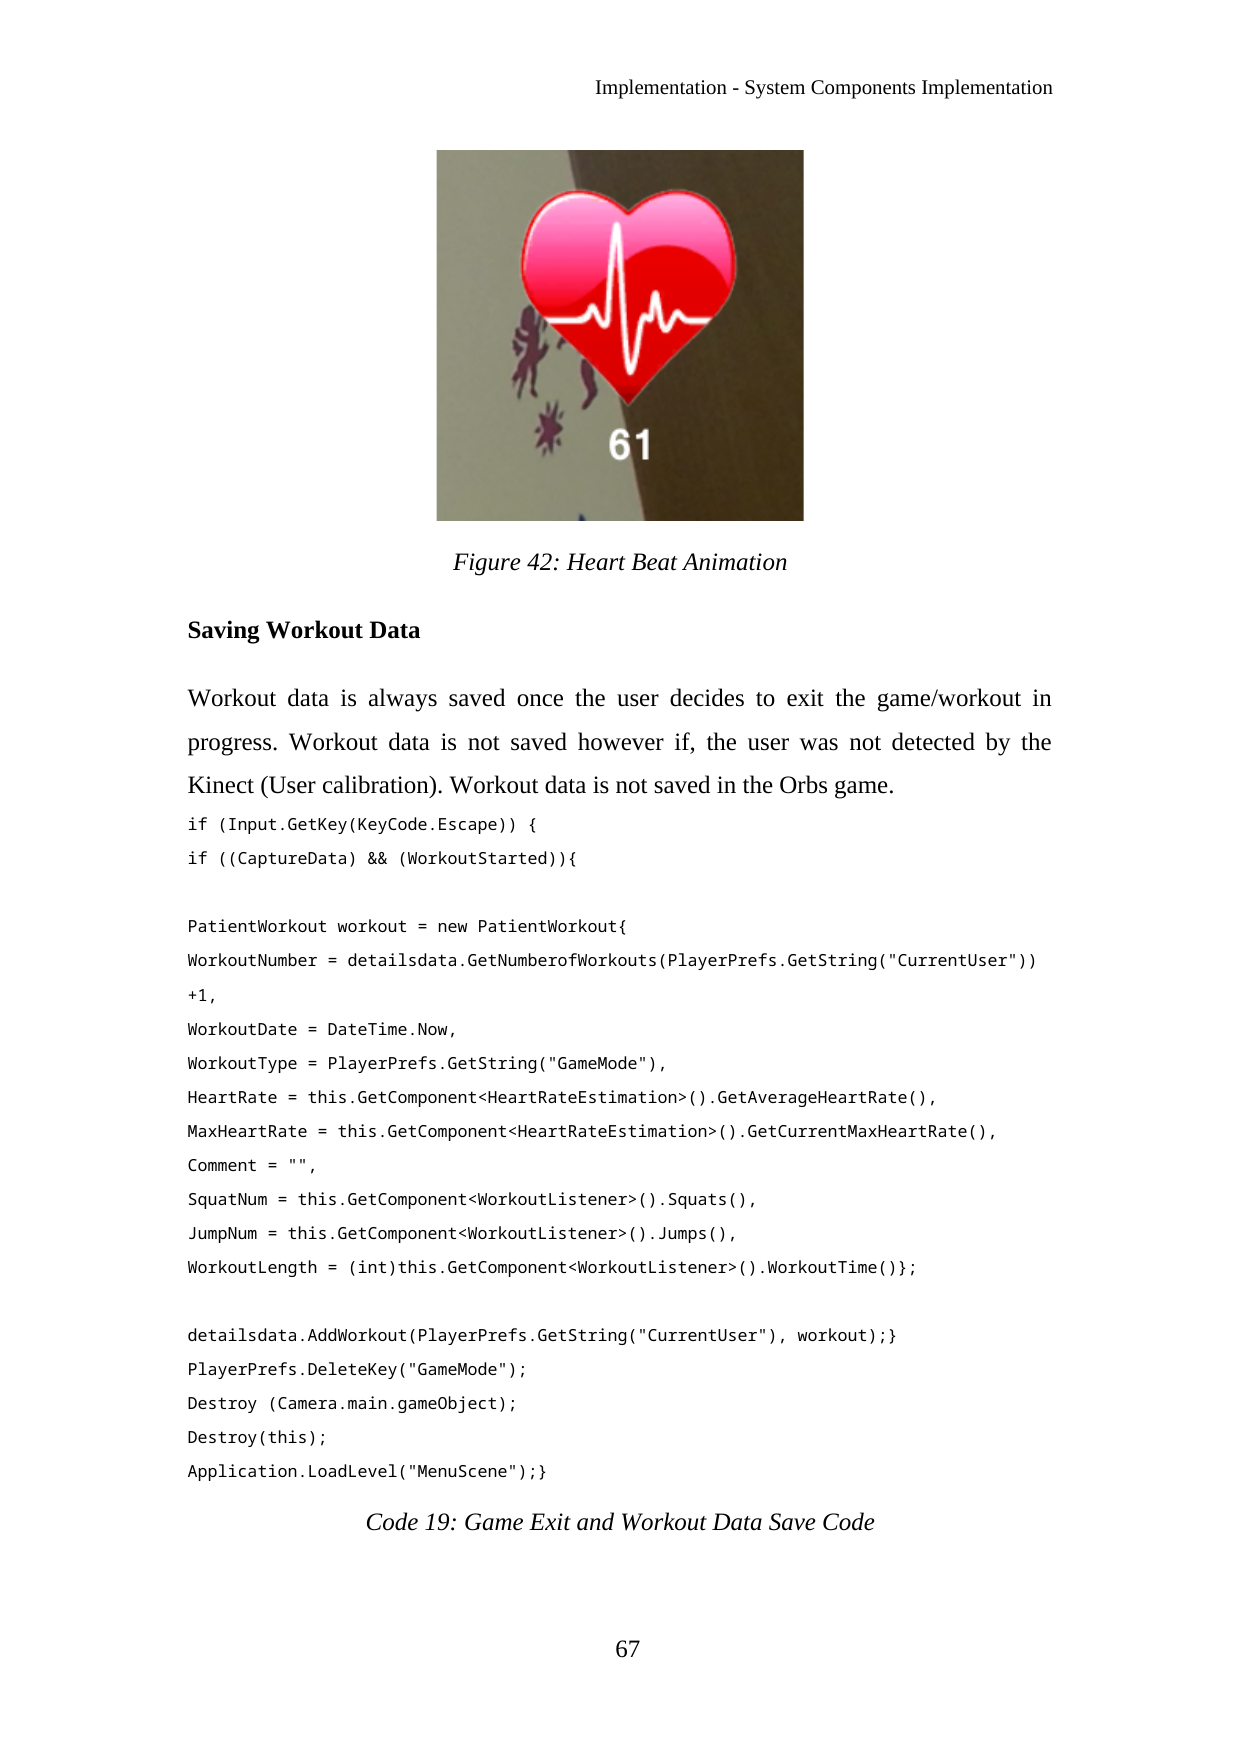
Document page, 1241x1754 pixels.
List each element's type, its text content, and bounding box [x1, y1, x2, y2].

text if ((CaptureData) && (WorkoutStarted)){ [187, 847, 1053, 869]
subtitle Saving Workout Data [187, 615, 1053, 644]
text MaxHeartRate = this.GetComponent<HeartRateEstimation>().GetCurrentMaxHeartRate(), [187, 1119, 1053, 1142]
text if (Input.GetKey(KeyCode.Escape)) { [187, 813, 1053, 836]
text HeartRate = this.GetComponent<HeartRateEstimation>().GetAverageHeartRate(), [187, 1085, 1053, 1108]
text Application.LoadLevel("MenuScene");} [187, 1460, 1053, 1483]
text JumpNum = this.GetComponent<WorkoutListener>().Jumps(), [187, 1222, 1053, 1244]
text WorkoutDate = DateTime.Now, [187, 1017, 1053, 1040]
text Comment = "", [187, 1153, 1053, 1176]
text WorkoutLength = (int)this.GetComponent<WorkoutListener>().WorkoutTime()}; [187, 1256, 1053, 1278]
text WorkoutNumber = detailsdata.GetNumberofWorkouts(PlayerPrefs.GetString("CurrentUser"))+1, [187, 949, 1053, 1006]
text PlayerPrefs.DeleteKey("GameMode"); [187, 1358, 1053, 1381]
text Destroy (Camera.main.gameObject); [187, 1392, 1053, 1414]
text SquatNum = this.GetComponent<WorkoutListener>().Squats(), [187, 1187, 1053, 1210]
text Workout data is always saved once the user decides to exit the game/workout in progress. Workout data is not saved however if, the user was not detected by the Kinect (User calibration). Workout data is not saved in the Orbs game. [187, 683, 1053, 798]
text detailsdata.AddWorkout(PlayerPrefs.GetString("CurrentUser"), workout);} [187, 1324, 1053, 1346]
text PatientWorkout workout = new PatientWorkout{ [187, 915, 1053, 938]
text Destroy(this); [187, 1426, 1053, 1449]
picture [436, 150, 804, 521]
text WorkoutType = PlayerPrefs.GetString("GameMode"), [187, 1051, 1053, 1074]
